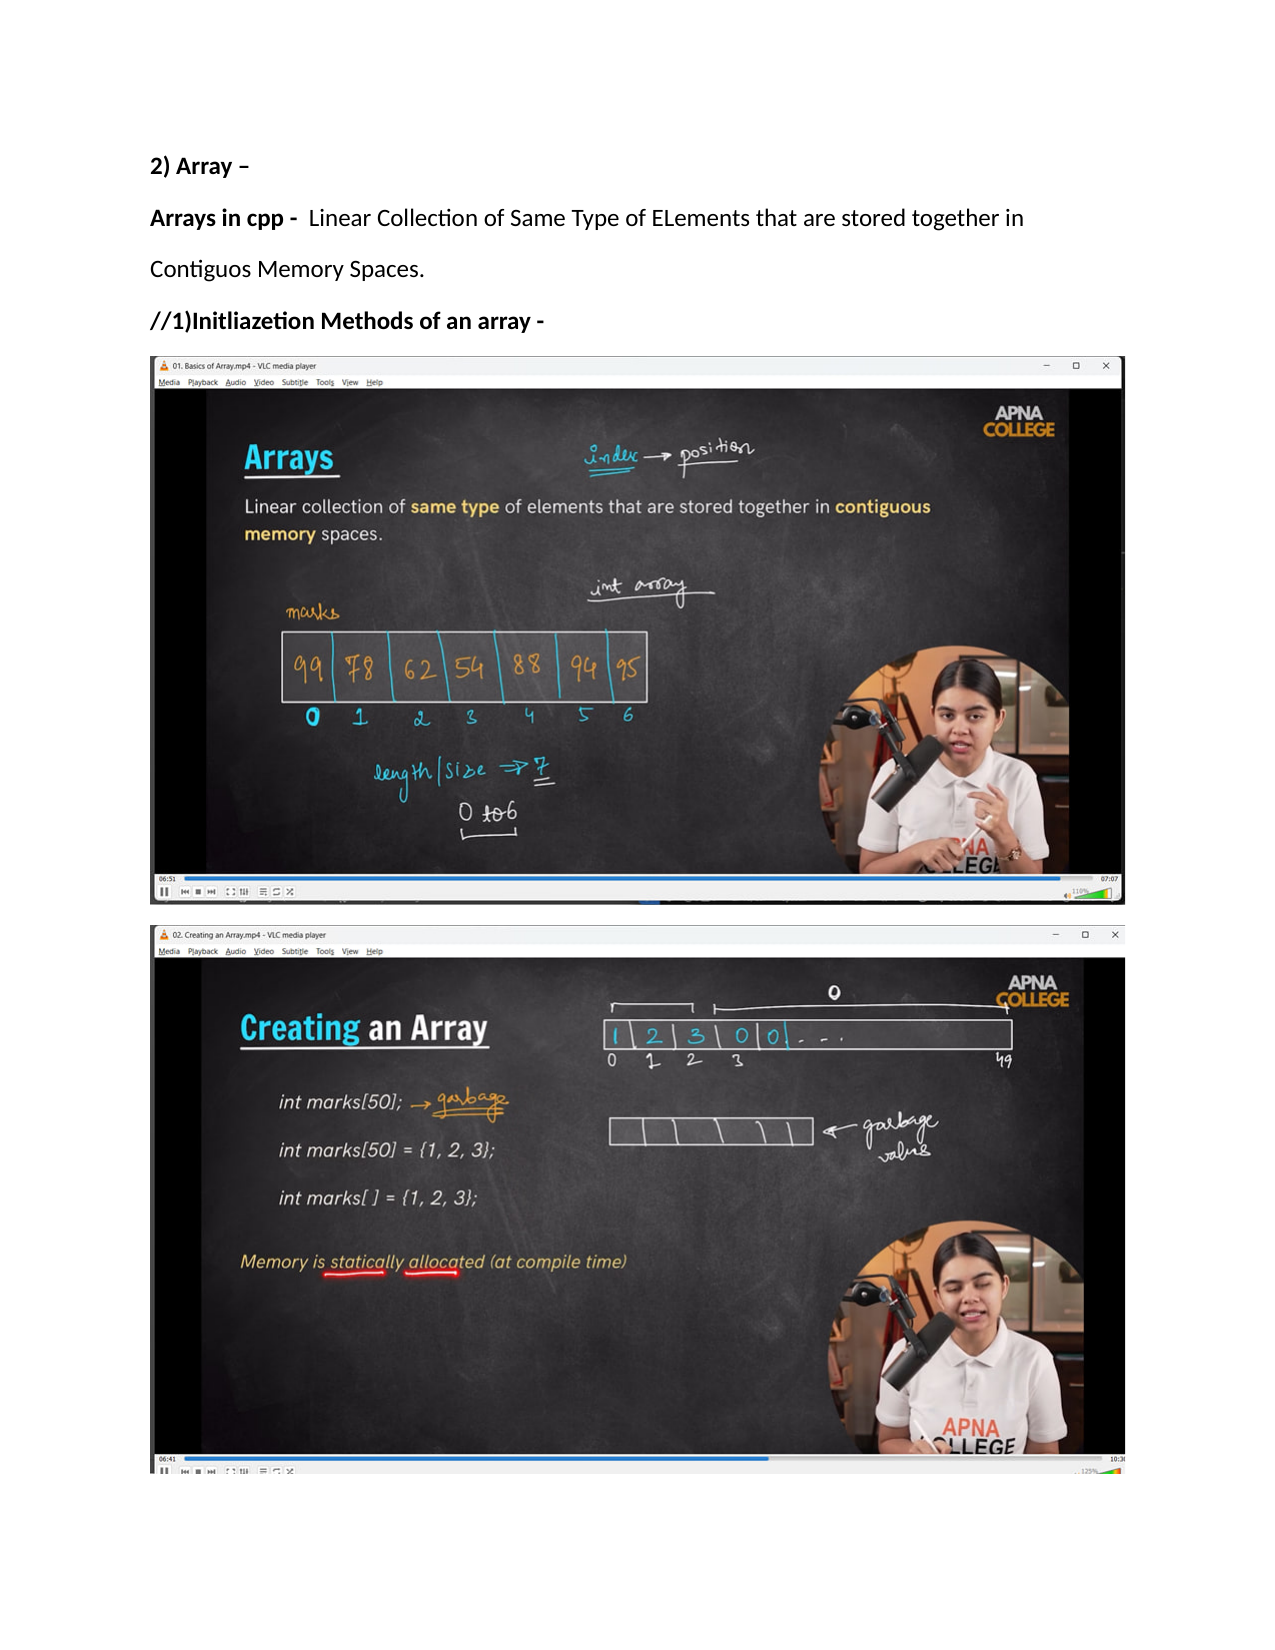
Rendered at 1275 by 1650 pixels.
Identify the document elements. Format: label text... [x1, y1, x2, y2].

picture [150, 925, 1125, 1474]
picture [150, 356, 1125, 905]
text 2) Array – [150, 150, 1125, 181]
text Arrays in cpp - Linear Collection of Same Type of ELements that are stored together in [150, 202, 1125, 232]
text Contiguos Memory Spaces. [150, 253, 1125, 284]
text //1)Initliazetion Methods of an array - [150, 305, 1125, 336]
